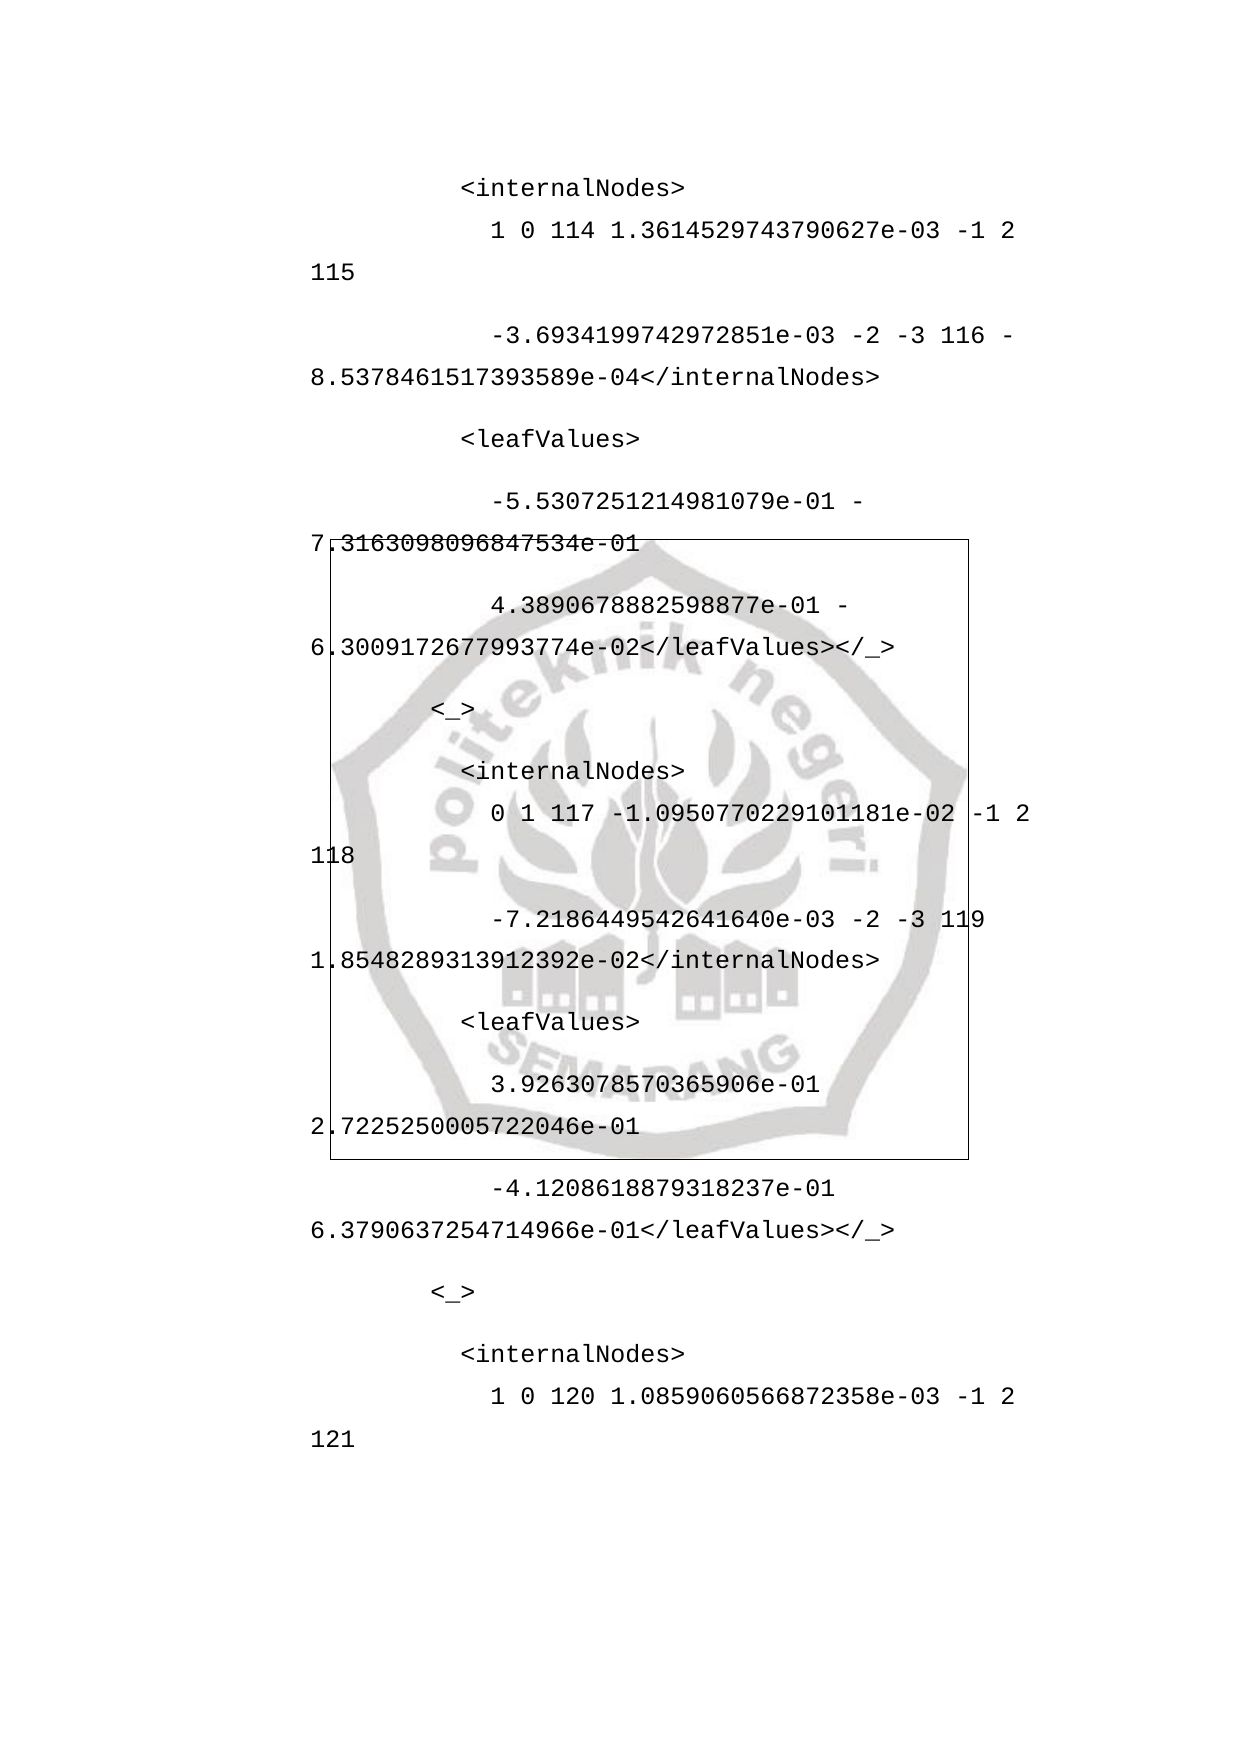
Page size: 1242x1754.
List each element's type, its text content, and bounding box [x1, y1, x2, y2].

text 3.9263078570365906e-01 [490, 1072, 1067, 1100]
text 1 0 114 1.3614529743790627e-03 -1 2 [490, 217, 1067, 246]
text 118 [175, 843, 355, 870]
text 1 0 120 1.0859060566872358e-03 -1 2 [490, 1384, 1067, 1412]
picture [331, 1142, 968, 1159]
picture [331, 559, 968, 634]
text -4.1208618879318237e-01 [490, 1176, 1067, 1204]
text <internalNodes> [460, 1342, 1067, 1369]
text <leafValues> [460, 426, 1067, 455]
picture [331, 976, 968, 1113]
text 4.3890678882598877e-01 - [490, 593, 1067, 621]
text 121 [175, 1426, 355, 1455]
text 6.3790637254714966e-01</leafValues></_> [310, 1217, 1067, 1246]
text 1.8548289313912392e-02</internalNodes> [310, 948, 1067, 976]
text 0 1 117 -1.0950770229101181e-02 -1 2 [490, 800, 1067, 829]
text <_> [430, 1279, 1067, 1308]
text -7.2186449542641640e-03 -2 -3 119 [490, 906, 1067, 934]
text <leafValues> [460, 1010, 1067, 1038]
text 7.3163098096847534e-01 [310, 530, 1067, 559]
text -3.6934199742972851e-03 -2 -3 116 - [490, 323, 1067, 351]
text <internalNodes> [460, 175, 1067, 202]
text -5.5307251214981079e-01 - [490, 489, 1067, 517]
text 2.7225250005722046e-01 [310, 1113, 1067, 1142]
text <internalNodes> [460, 758, 1067, 786]
picture [331, 662, 968, 948]
text 115 [175, 260, 355, 287]
text <_> [430, 696, 1067, 724]
text 6.3009172677993774e-02</leafValues></_> [310, 634, 1067, 662]
text 8.5378461517393589e-04</internalNodes> [310, 364, 1067, 392]
